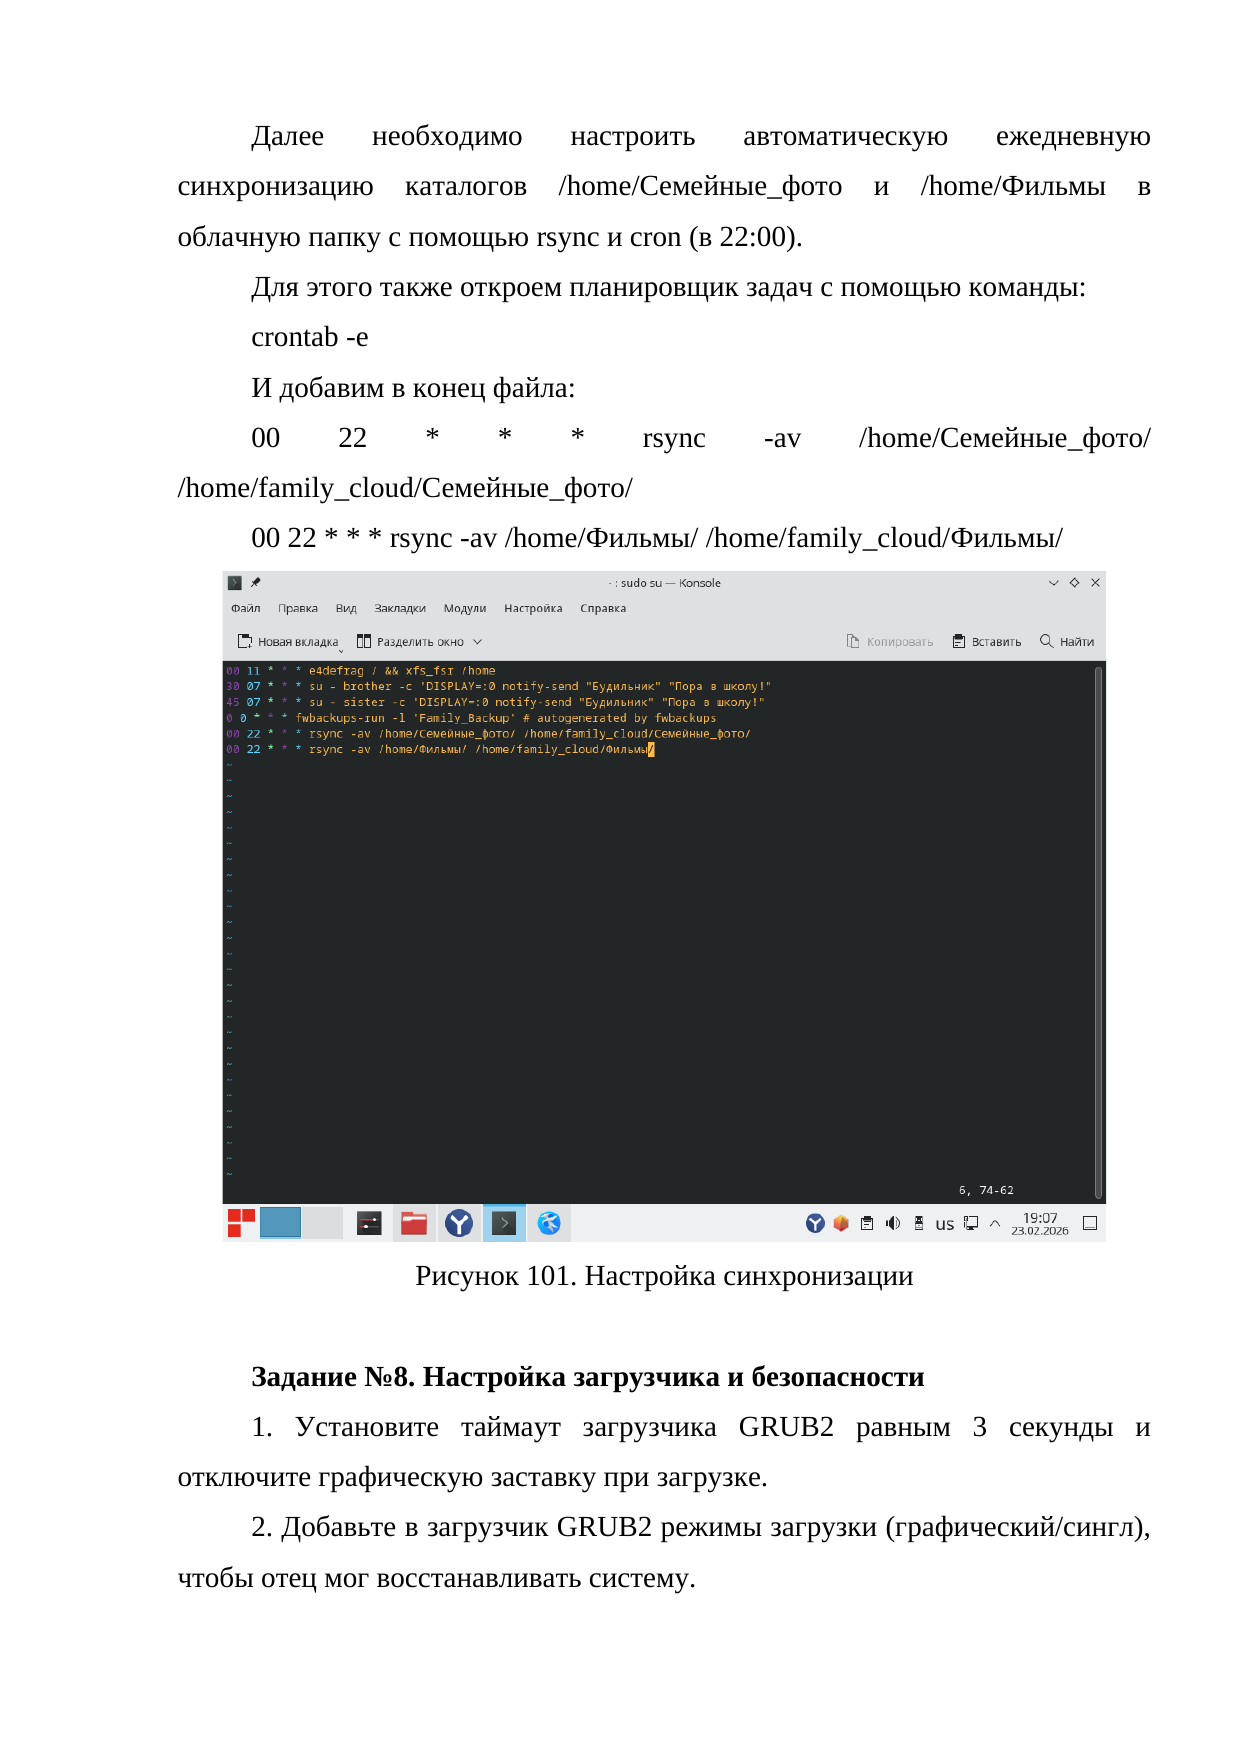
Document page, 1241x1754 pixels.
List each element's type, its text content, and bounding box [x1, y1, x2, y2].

text Рисунок 101. Настройка синхронизации [177, 1258, 1152, 1292]
text И добавим в конец файла: [177, 370, 1152, 403]
text Для этого также откроем планировщик задач с помощью команды: [177, 269, 1152, 303]
text crontab -e [177, 319, 1152, 353]
text 00 22 * * * rsync -av /home/Семейные_фото/ /home/family_cloud/Семейные_фото/ [177, 420, 1152, 504]
text 00 22 * * * rsync -av /home/Фильмы/ /home/family_cloud/Фильмы/ [177, 521, 1152, 554]
text Далее необходимо настроить автоматическую ежедневную синхронизацию каталогов /home/Семейные_фото и /home/Фильмы в облачную папку с помощью rsync и cron (в 22:00). [177, 118, 1152, 252]
text 1. Установите таймаут загрузчика GRUB2 равным 3 секунды и отключите графическую заставку при загрузке. [177, 1409, 1152, 1493]
text Задание №8. Настройка загрузчика и безопасности [177, 1359, 1152, 1392]
text 2. Добавьте в загрузчик GRUB2 режимы загрузки (графический/сингл), чтобы отец мог восстанавливать систему. [177, 1509, 1152, 1593]
picture [222, 571, 1107, 1242]
